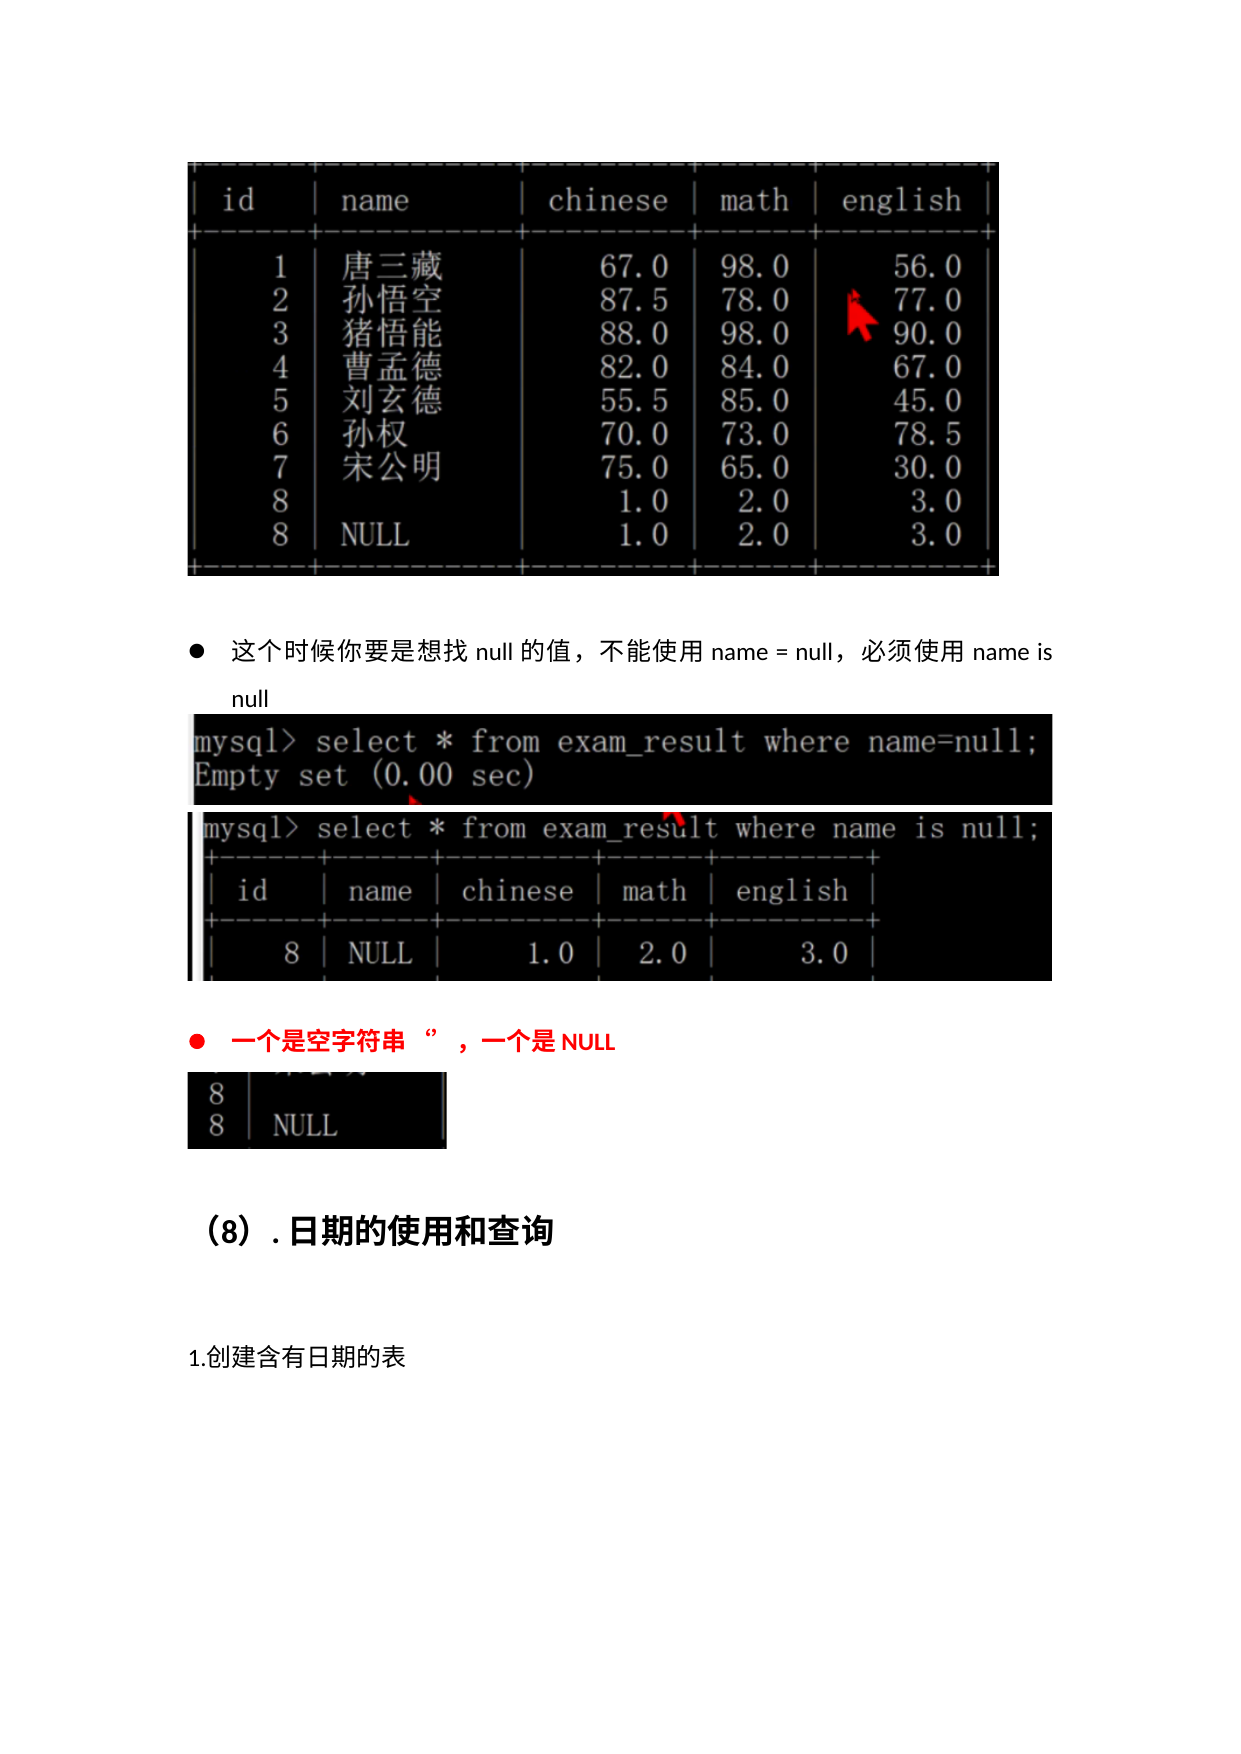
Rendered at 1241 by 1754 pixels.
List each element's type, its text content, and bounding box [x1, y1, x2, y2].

picture [187, 162, 999, 576]
list 这个时候你要是想找null的值，不能使用name = null，必须使用name is null [187, 617, 1053, 714]
picture [187, 714, 1053, 805]
picture [187, 1072, 447, 1149]
subtitle （8）. 日期的使用和查询 [187, 1197, 1053, 1262]
picture [187, 812, 1052, 981]
list 一个是空字符串‘’，一个是NULL [187, 1007, 1053, 1072]
text 1.创建含有日期的表 [187, 1323, 1053, 1388]
